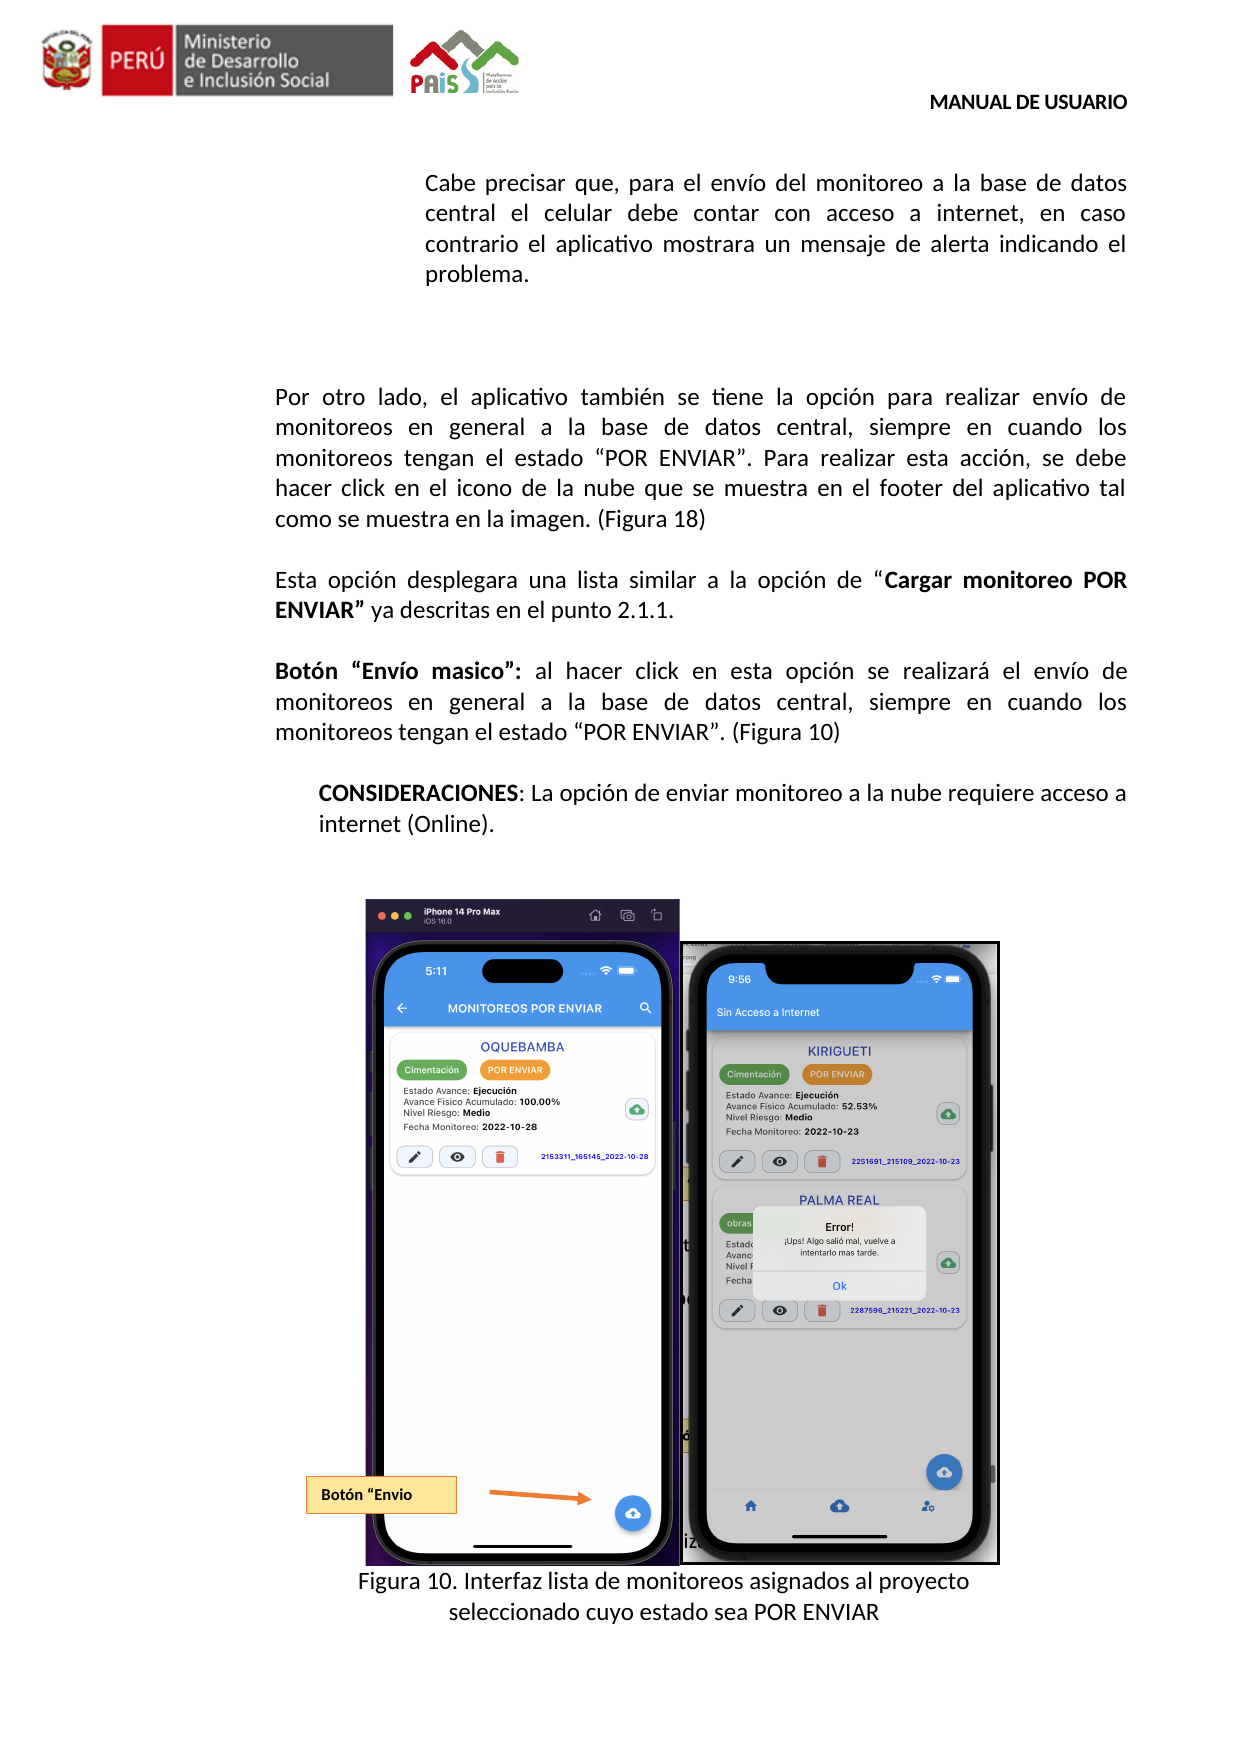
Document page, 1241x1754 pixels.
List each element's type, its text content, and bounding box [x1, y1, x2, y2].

list Cabe precisar que, para el envío del monitoreo a la base de datos central el celular debe contar con acceso a internet, en caso contrario el aplicativo mostrara un mensaje de alerta indicando el problema. [425, 167, 1128, 289]
picture [28, 21, 542, 110]
list Por otro lado, el aplicativo también se tiene la opción para realizar envío de monitoreos en general a la base de datos central, siempre en cuando los monitoreos tengan el estado “POR ENVIAR”. Para realizar esta acción, se debe hacer click en el icono de la nube que se muestra en el footer del aplicativo tal como se muestra en la imagen. (Figura 18) [275, 381, 1128, 533]
list seleccionado cuyo estado sea POR ENVIAR [200, 1596, 1128, 1626]
list Esta opción desplegara una lista similar a la opción de “Cargar monitoreo POR ENVIAR” ya descritas en el punto 2.1.1. [275, 564, 1128, 625]
picture [365, 899, 680, 1566]
list Botón “Envío masico”: al hacer click en esta opción se realizará el envío de monitoreos en general a la base de datos central, siempre en cuando los monitoreos tengan el estado “POR ENVIAR”. (Figura 10) [275, 655, 1128, 747]
list Figura 10. Interfaz lista de monitoreos asignados al proyecto [200, 1565, 1128, 1596]
list CONSIDERACIONES: La opción de enviar monitoreo a la nube requiere acceso a internet (Online). [319, 777, 1128, 838]
picture [683, 944, 997, 1562]
